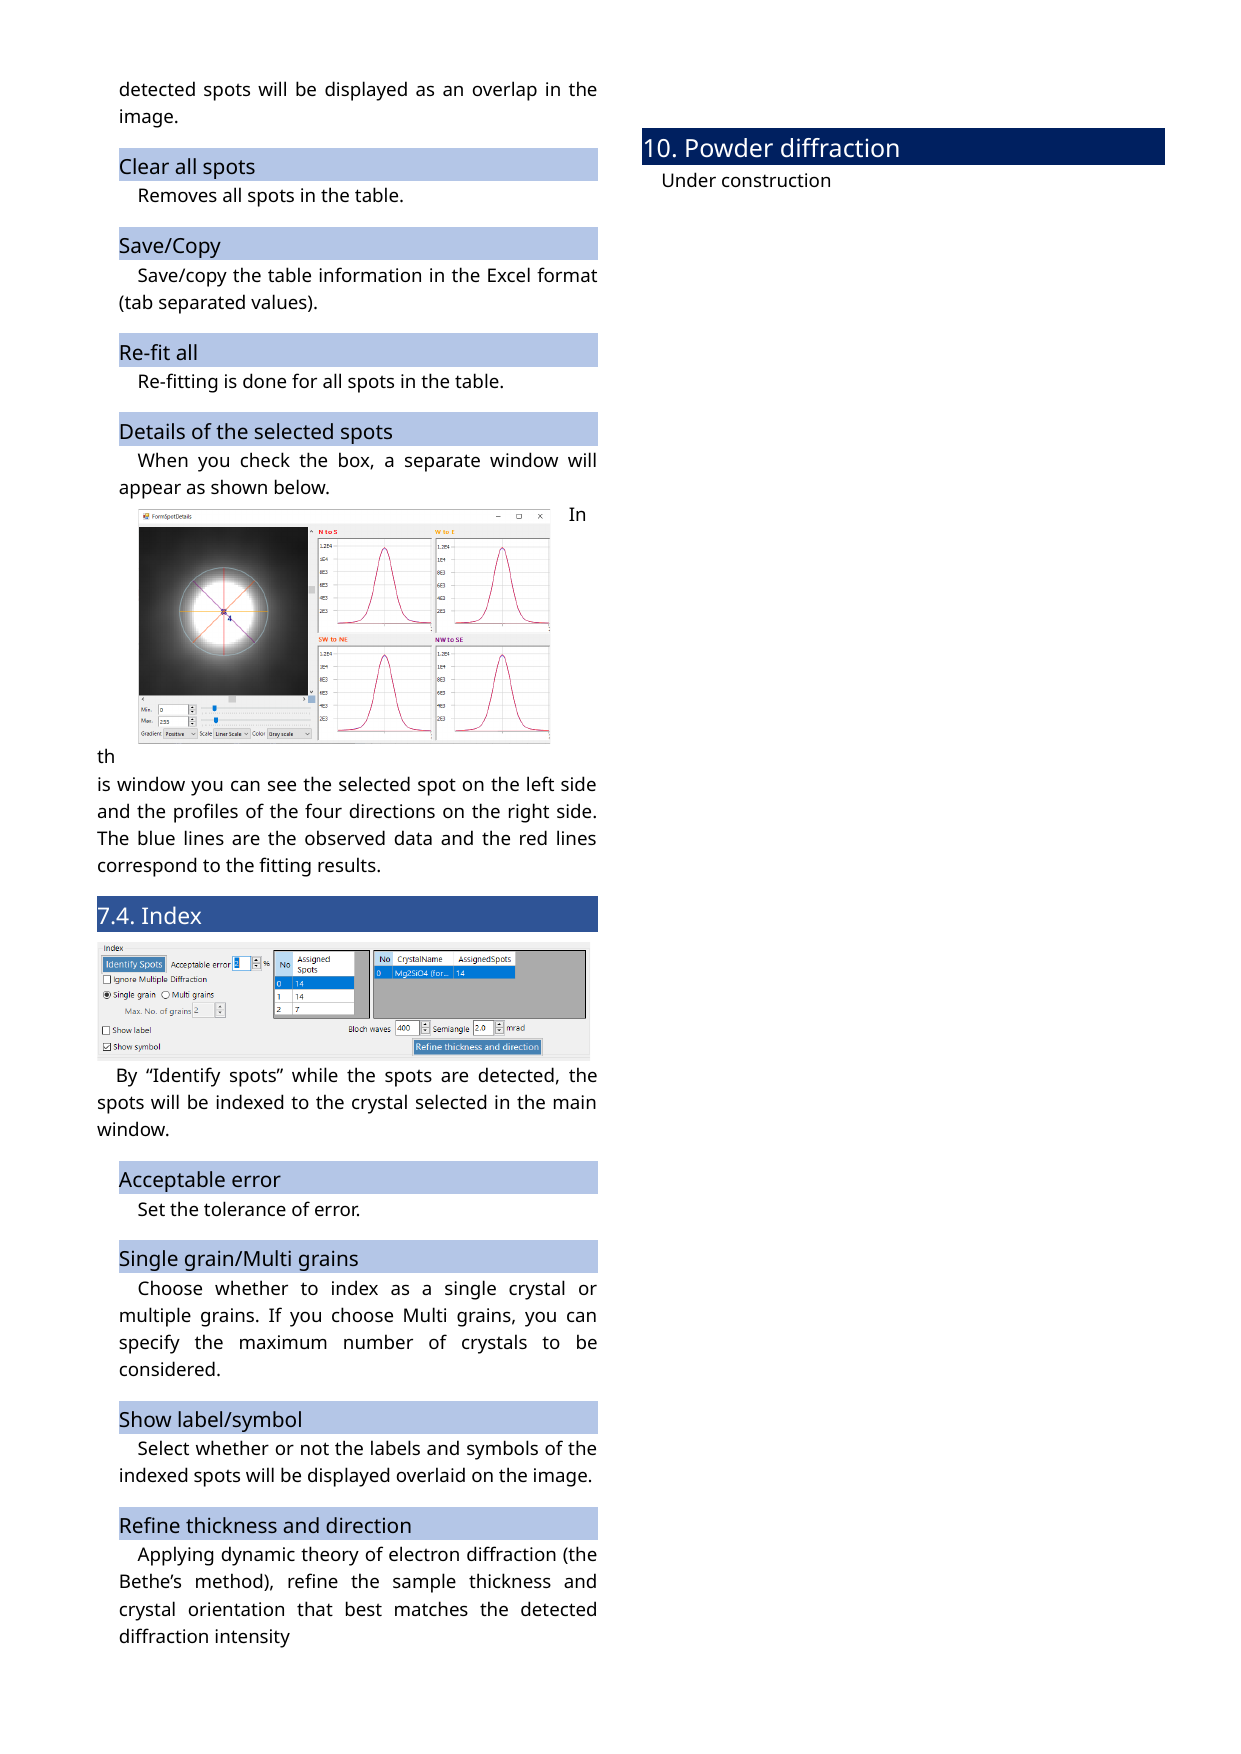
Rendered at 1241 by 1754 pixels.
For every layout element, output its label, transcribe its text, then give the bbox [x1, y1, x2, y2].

text Removes all spots in the table. [119, 181, 598, 208]
text Re-fitting is done for all spots in the table. [119, 367, 598, 394]
subtitle 7.4. Index [97, 896, 598, 932]
text Set the tolerance of error. [119, 1194, 598, 1221]
subtitle Details of the selected spots [119, 412, 598, 446]
subtitle Clear all spots [119, 148, 598, 181]
subtitle 10. Powder diffraction [642, 128, 1165, 165]
text Applying dynamic theory of electron diffraction (the Bethe’s method), refine the sample thickness and crystal orientation that best matches the detected diffraction intensity [119, 1540, 598, 1648]
subtitle Refine thickness and direction [119, 1507, 598, 1540]
text Choose whether to index as a single crystal or multiple grains. If you choose Multi grains, you can specify the maximum number of crystals to be considered. [119, 1273, 598, 1382]
subtitle Single grain/Multi grains [119, 1240, 598, 1273]
text Under construction [642, 165, 1165, 192]
text When you check the box, a separate window will appear as shown below. [119, 446, 598, 500]
subtitle Re-fit all [119, 333, 598, 367]
text Select whether or not the labels and symbols of the detected spots will be displayed as an overlap in the image. [119, 75, 598, 129]
text Select whether or not the labels and symbols of the indexed spots will be displayed overlaid on the image. [119, 1434, 598, 1488]
subtitle Save/Copy [119, 227, 598, 260]
subtitle Show label/symbol [119, 1401, 598, 1434]
picture [97, 942, 591, 1061]
text Save/copy the table information in the Excel format (tab separated values). [119, 260, 598, 314]
subtitle Acceptable error [119, 1161, 598, 1194]
picture [138, 509, 550, 744]
